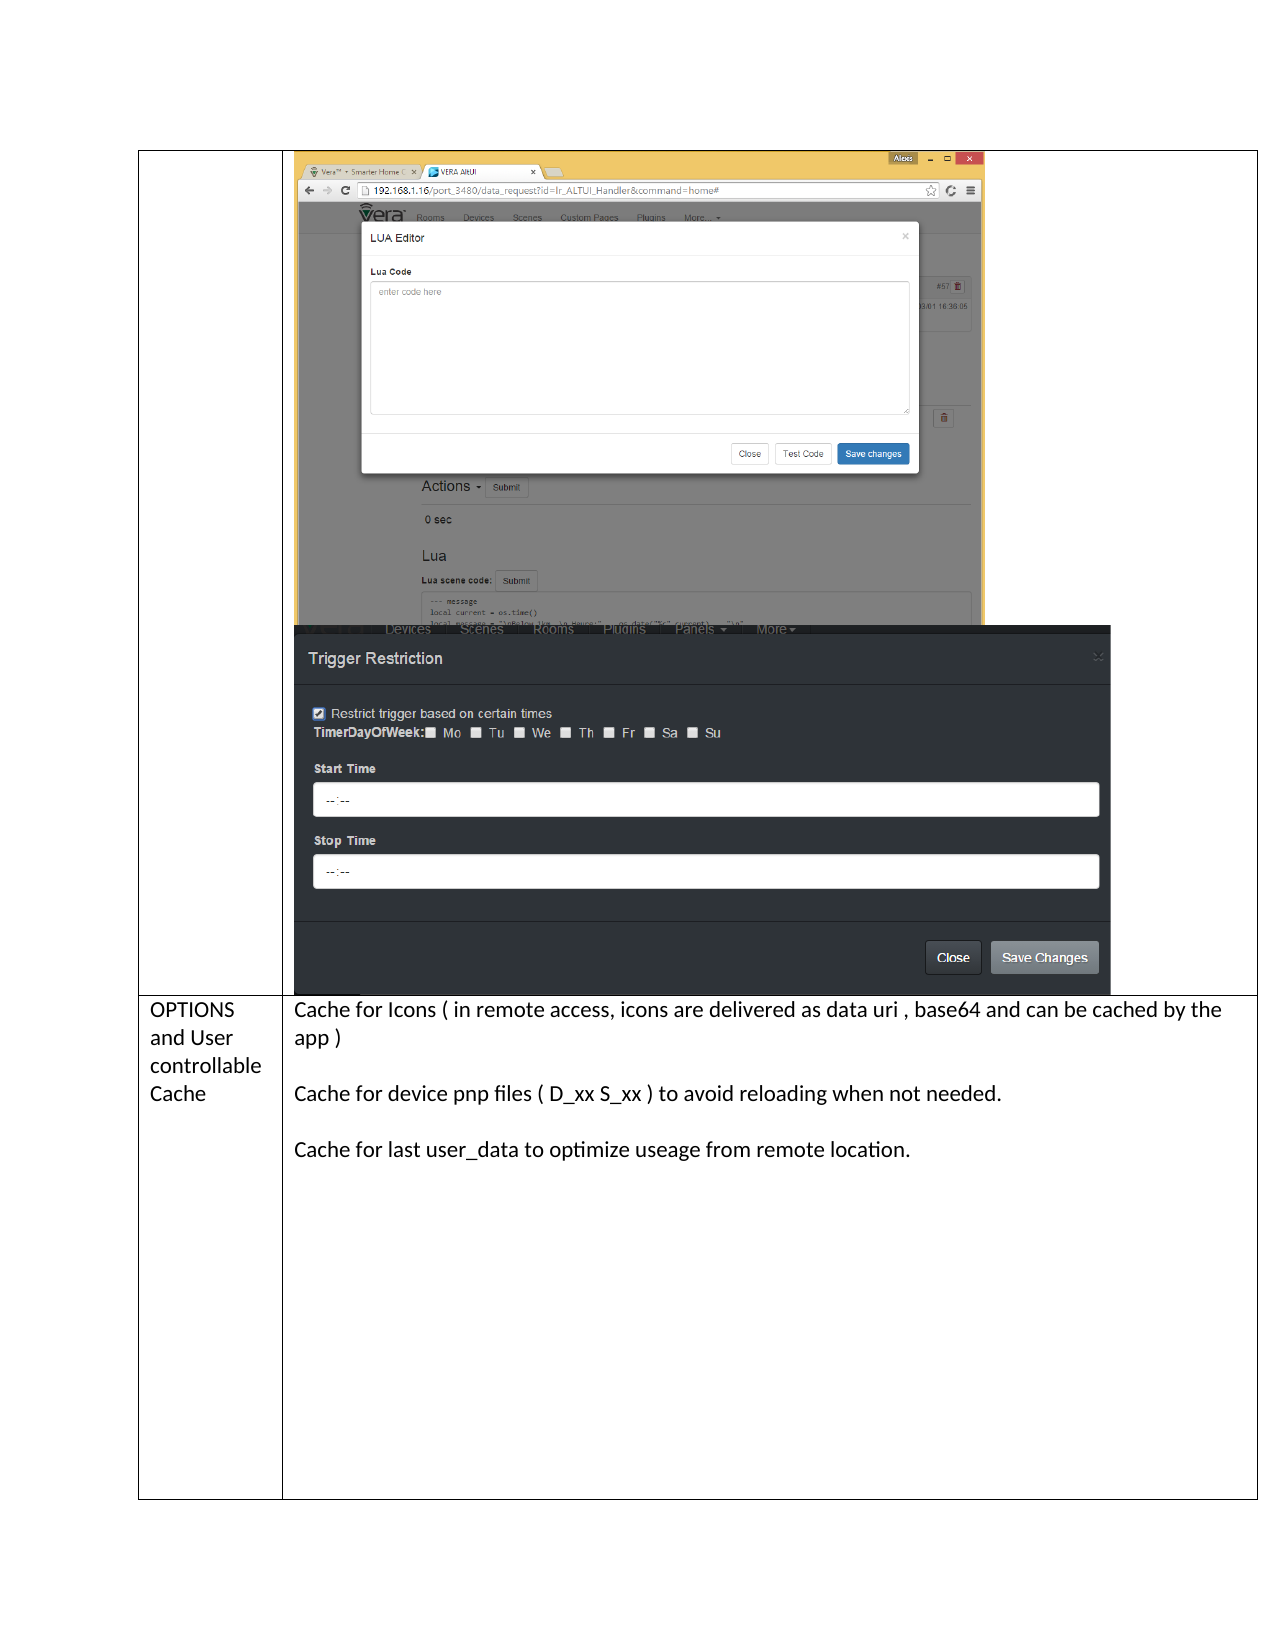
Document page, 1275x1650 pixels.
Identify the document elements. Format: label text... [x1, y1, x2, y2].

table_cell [139, 151, 282, 994]
table_cell [283, 151, 294, 994]
table_cell [985, 151, 1257, 994]
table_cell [139, 996, 282, 1499]
picture [294, 151, 1111, 995]
